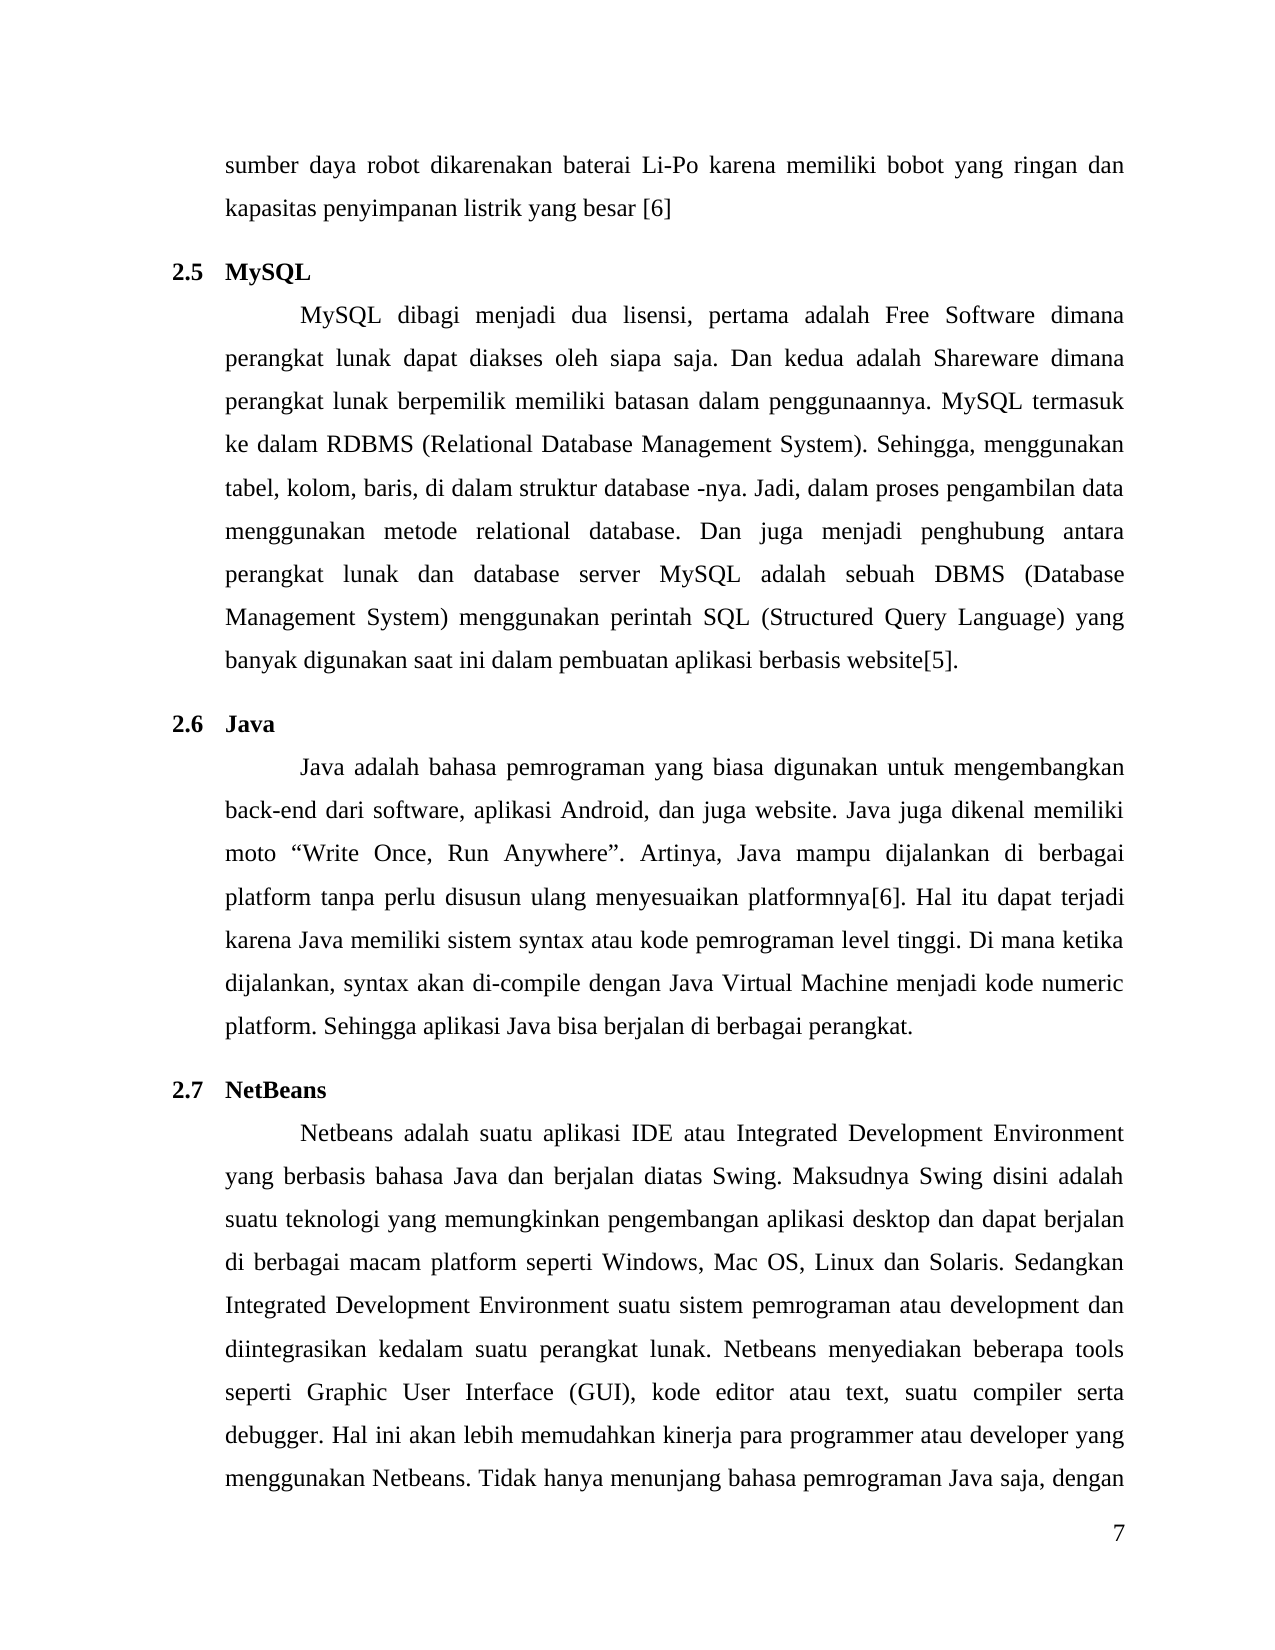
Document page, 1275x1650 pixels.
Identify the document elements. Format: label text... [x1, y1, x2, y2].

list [225, 1118, 1125, 1492]
subtitle NetBeans [187, 1075, 1125, 1104]
subtitle MySQL [187, 257, 1125, 286]
list MySQL dibagi menjadi dua lisensi, pertama adalah Free Software dimana perangkat lunak dapat diakses oleh siapa saja. Dan kedua adalah Shareware dimana perangkat lunak berpemilik memiliki batasan dalam penggunaannya. MySQL termasuk ke dalam RDBMS (Relational Database Management System). Sehingga, menggunakan tabel, kolom, baris, di dalam struktur database -nya. Jadi, dalam proses pengambilan data menggunakan metode relational database. Dan juga menjadi penghubung antara perangkat lunak dan database server MySQL adalah sebuah DBMS (Database Management System) menggunakan perintah SQL (Structured Query Language) yang banyak digunakan saat ini dalam pembuatan aplikasi berbasis website[5]. [225, 300, 1125, 674]
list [225, 150, 1125, 222]
list Java adalah bahasa pemrograman yang biasa digunakan untuk mengembangkan back-end dari software, aplikasi Android, dan juga website. Java juga dikenal memiliki moto “Write Once, Run Anywhere”. Artinya, Java mampu dijalankan di berbagai platform tanpa perlu disusun ulang menyesuaikan platformnya[6]. Hal itu dapat terjadi karena Java memiliki sistem syntax atau kode pemrograman level tinggi. Di mana ketika dijalankan, syntax akan di-compile dengan Java Virtual Machine menjadi kode numeric platform. Sehingga aplikasi Java bisa berjalan di berbagai perangkat. [225, 752, 1125, 1040]
subtitle Java [187, 709, 1125, 738]
